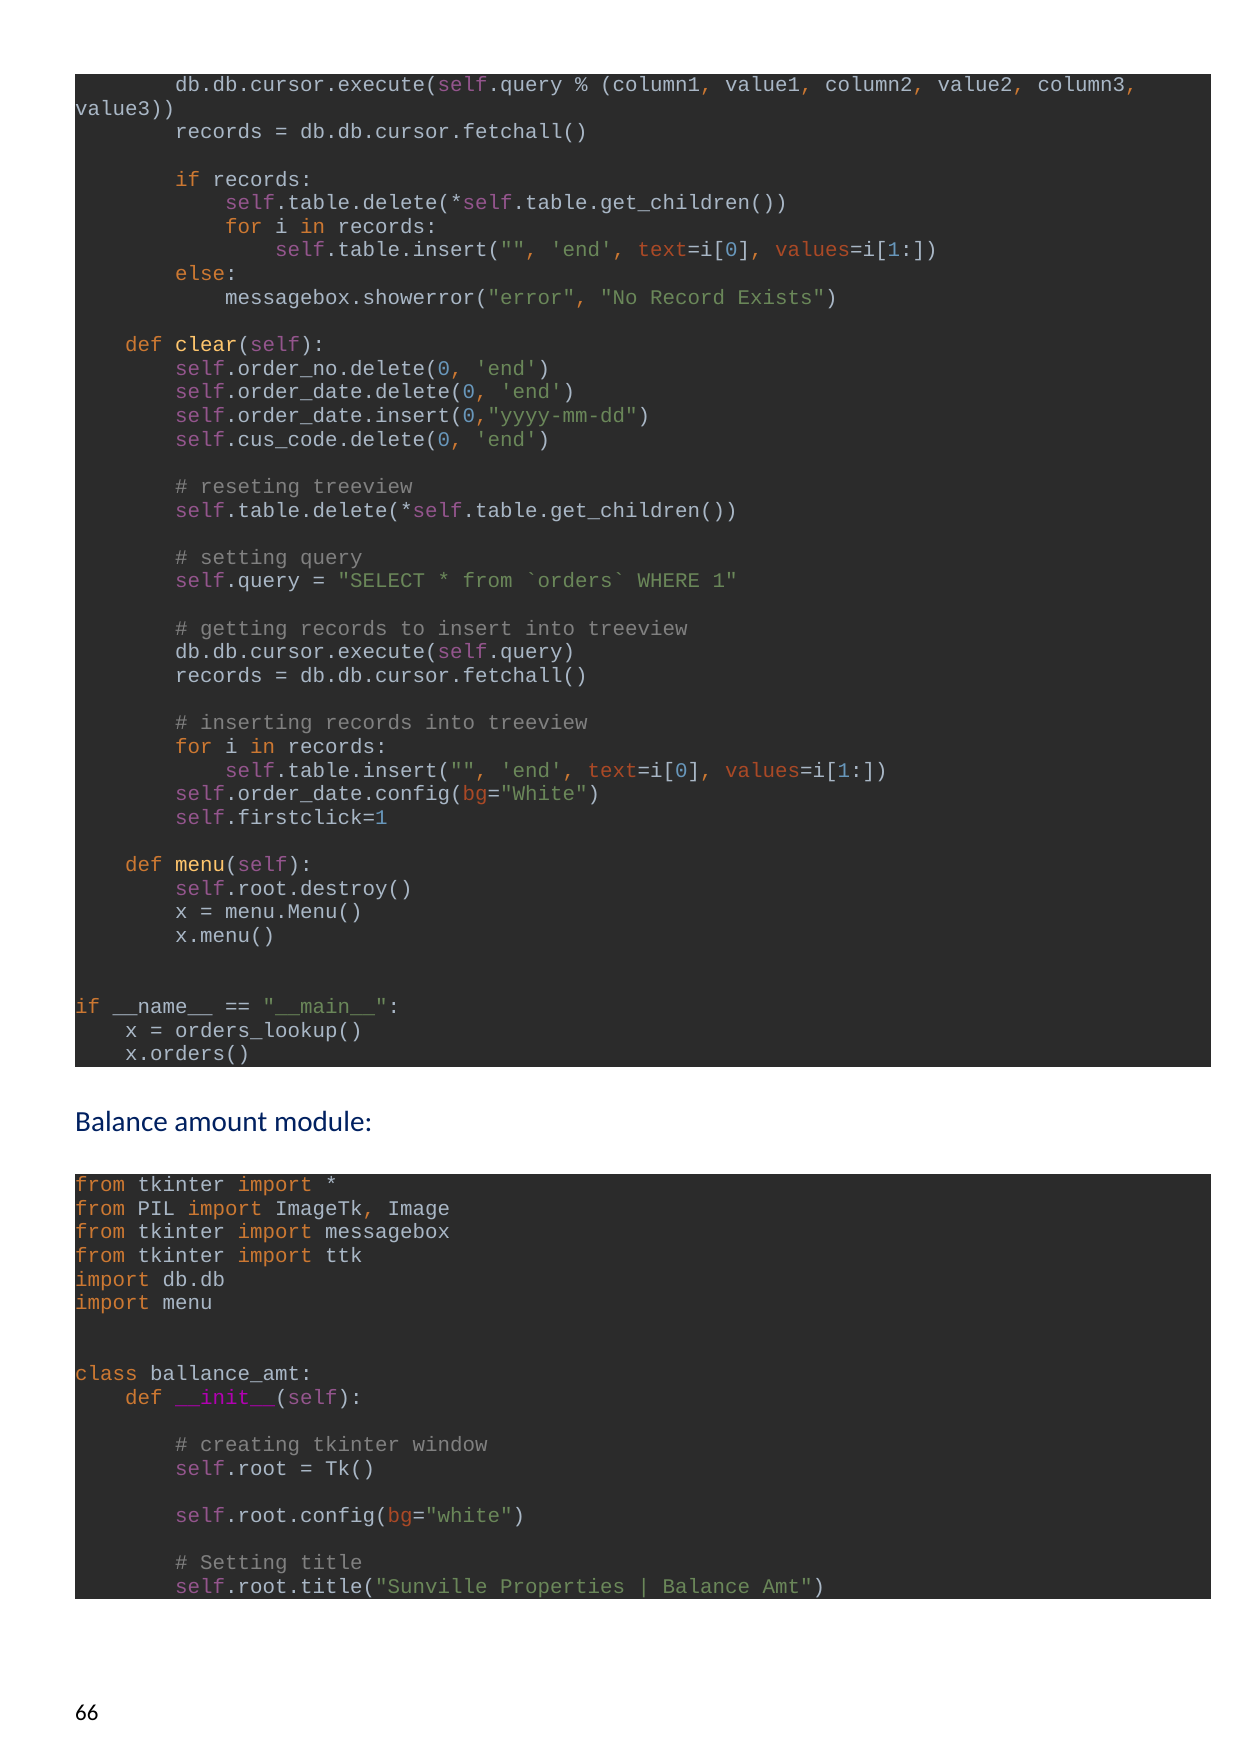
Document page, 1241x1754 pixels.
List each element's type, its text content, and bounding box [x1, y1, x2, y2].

text Balance amount module: [75, 1103, 1211, 1138]
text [75, 1174, 1211, 1599]
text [75, 74, 1211, 1067]
